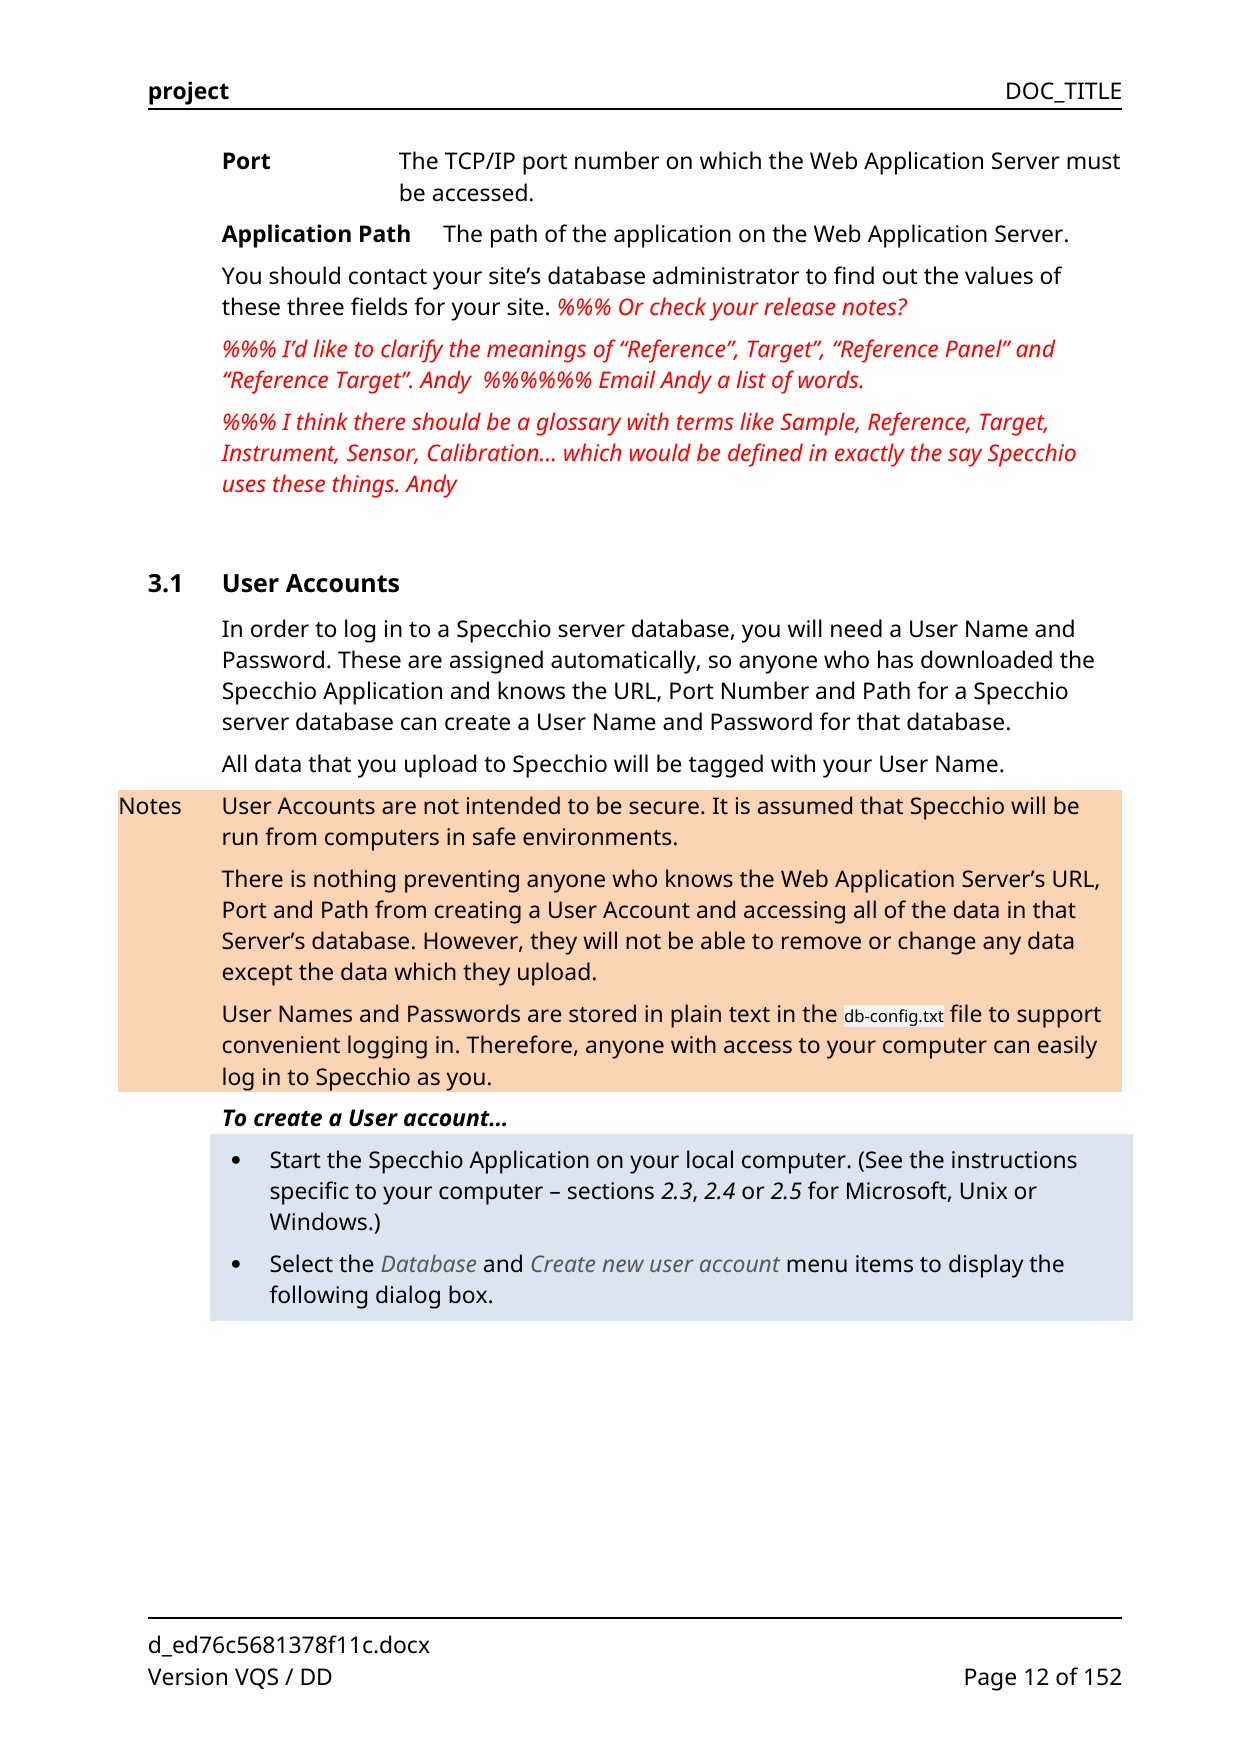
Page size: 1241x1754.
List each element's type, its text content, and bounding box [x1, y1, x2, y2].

text You should contact your site’s database administrator to find out the values of these three fields for your site. %%% Or check your release notes? [222, 260, 1122, 322]
text All data that you upload to Specchio will be tagged with your User Name. [222, 748, 1122, 779]
text Notes User Accounts are not intended to be secure. It is assumed that Specchio will be run from computers in safe environments. [118, 790, 1122, 852]
text There is nothing preventing anyone who knows the Web Application Server’s URL, Port and Path from creating a User Account and accessing all of the data in that Server’s database. However, they will not be able to remove or change any data except the data which they upload. [118, 863, 1122, 988]
text Port The TCP/IP port number on which the Web Application Server must be accessed. [222, 145, 1122, 208]
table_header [210, 1134, 1133, 1321]
text In order to log in to a Specchio server database, you will need a User Name and Password. These are assigned automatically, so anyone who has downloaded the Specchio Application and knows the URL, Port Number and Path for a Specchio server database can create a User Name and Password for that database. [222, 613, 1122, 738]
subtitle To create a User account… [222, 1102, 1122, 1133]
text %%% I think there should be a glossary with terms like Sample, Reference, Target, Instrument, Sensor, Calibration... which would be defined in exactly the say Specchio uses these things. Andy [222, 406, 1122, 499]
subtitle User Accounts [148, 566, 1122, 600]
text %%% I’d like to clarify the meanings of “Reference”, Target”, “Reference Panel” and “Reference Target”. Andy %%%%%% Email Andy a list of words. [222, 333, 1122, 395]
text Application Path The path of the application on the Web Application Server. [222, 218, 1122, 249]
text User Names and Passwords are stored in plain text in the db-config.txt file to support convenient logging in. Therefore, anyone with access to your computer can easily log in to Specchio as you. [118, 998, 1122, 1092]
